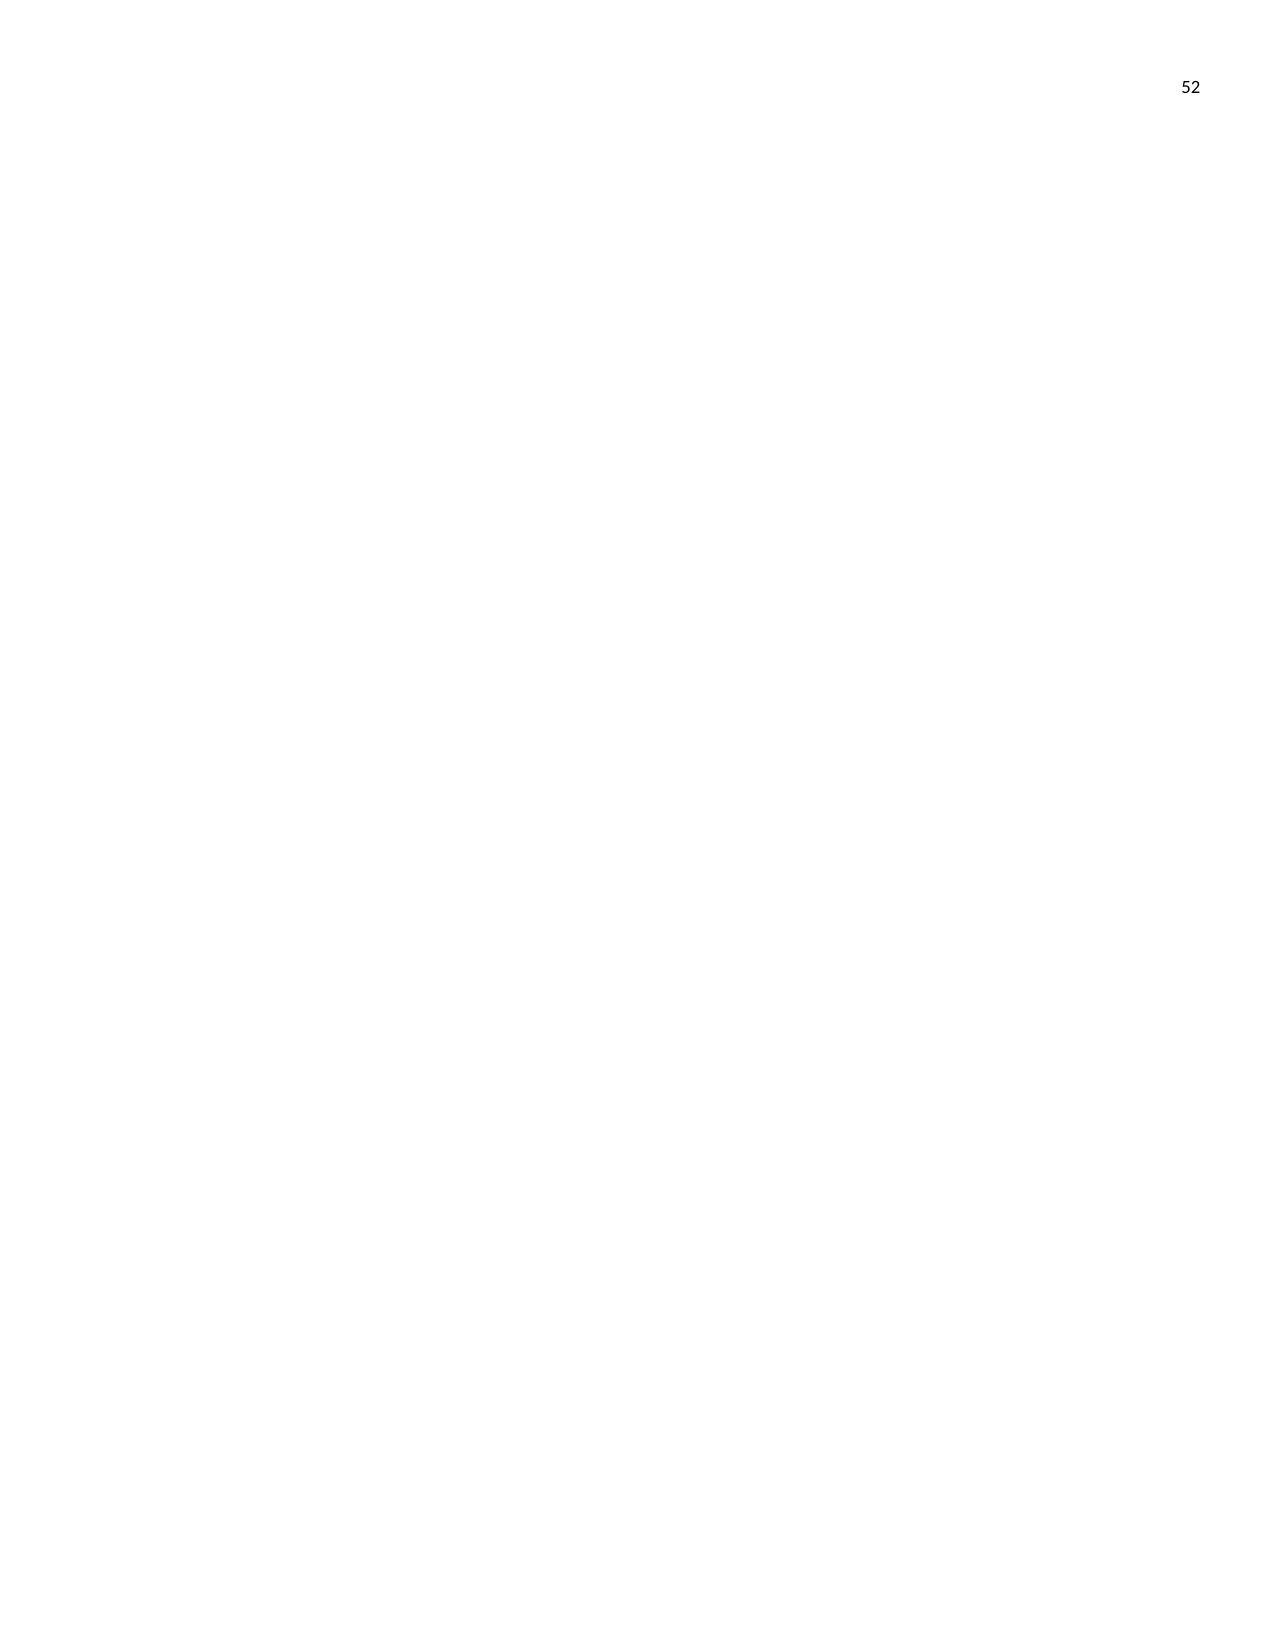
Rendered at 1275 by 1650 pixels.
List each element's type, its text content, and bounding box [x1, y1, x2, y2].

text 52 [1181, 75, 1201, 98]
